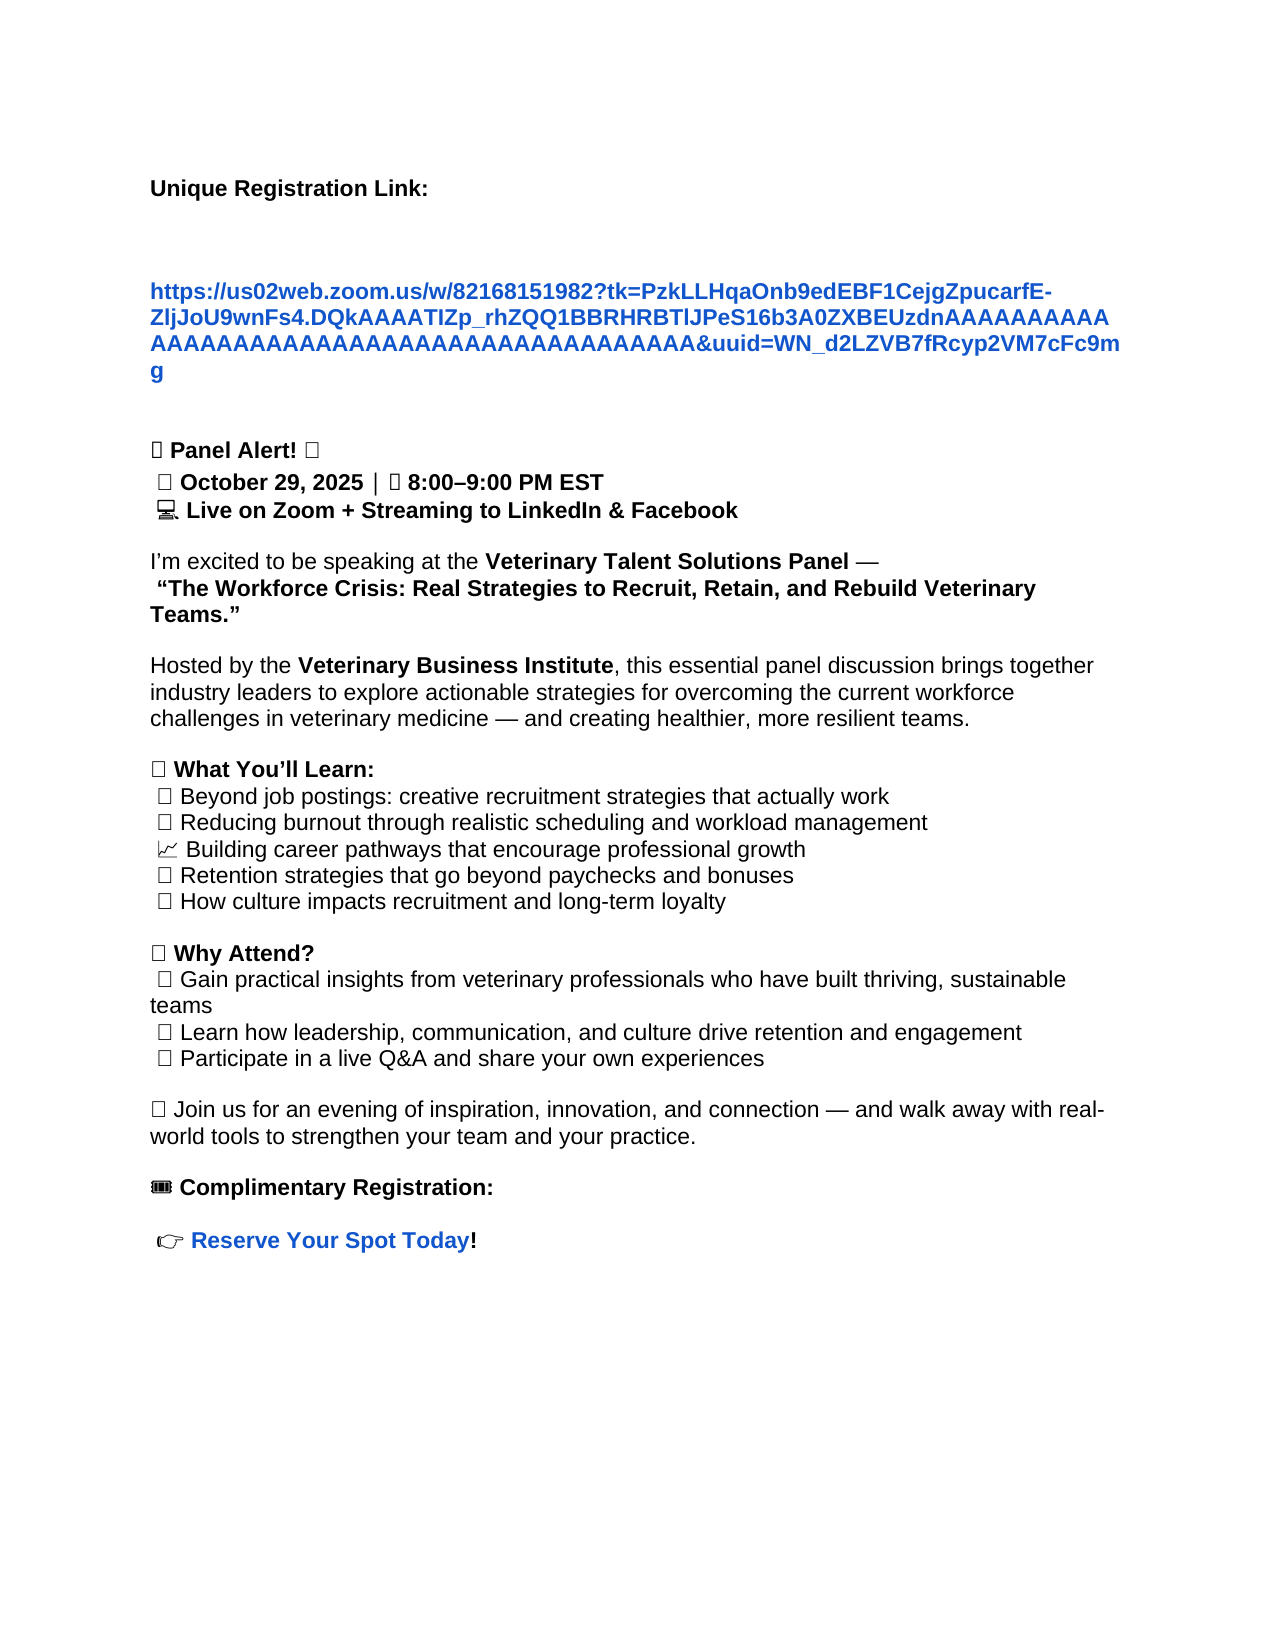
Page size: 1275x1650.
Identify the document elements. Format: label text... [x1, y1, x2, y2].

text 🧡 Join us for an evening of inspiration, innovation, and connection — and walk away with real-world tools to strengthen your team and your practice. [150, 1096, 1125, 1149]
text ✨ Panel Alert! ✨ 📅 October 29, 2025 | ⏰ 8:00–9:00 PM EST 💻 Live on Zoom + Streaming to LinkedIn & Facebook [150, 434, 1125, 523]
text 💡 What You’ll Learn: ✨ Beyond job postings: creative recruitment strategies that actually work 🔥 Reducing burnout through realistic scheduling and workload management 📈 Building career pathways that encourage professional growth 🤝 Retention strategies that go beyond paychecks and bonuses 🌿 How culture impacts recruitment and long-term loyalty [150, 756, 1125, 914]
text 🌟 Why Attend? ✅ Gain practical insights from veterinary professionals who have built thriving, sustainable teams 💬 Learn how leadership, communication, and culture drive retention and engagement 🎤 Participate in a live Q&A and share your own experiences [150, 939, 1125, 1071]
text Unique Registration Link: [150, 175, 1125, 201]
text https://us02web.zoom.us/w/82168151982?tk=PzkLLHqaOnb9edEBF1CejgZpucarfE-ZljJoU9wnFs4.DQkAAAATIZp_rhZQQ1BBRHRBTlJPeS16b3A0ZXBEUzdnAAAAAAAAAAAAAAAAAAAAAAAAAAAAAAAAAAAAAAAAAAA&uuid=WN_d2LZVB7fRcyp2VM7cFc9mg [150, 278, 1125, 409]
text I’m excited to be speaking at the Veterinary Talent Solutions Panel — “The Workforce Crisis: Real Strategies to Recruit, Retain, and Rebuild Veterinary Teams.” [150, 548, 1125, 627]
text Hosted by the Veterinary Business Institute, this essential panel discussion brings together industry leaders to explore actionable strategies for overcoming the current workforce challenges in veterinary medicine — and creating healthier, more resilient teams. [150, 652, 1125, 731]
text 🎟 Complimentary Registration: 👉 Reserve Your Spot Today! [150, 1174, 1125, 1253]
